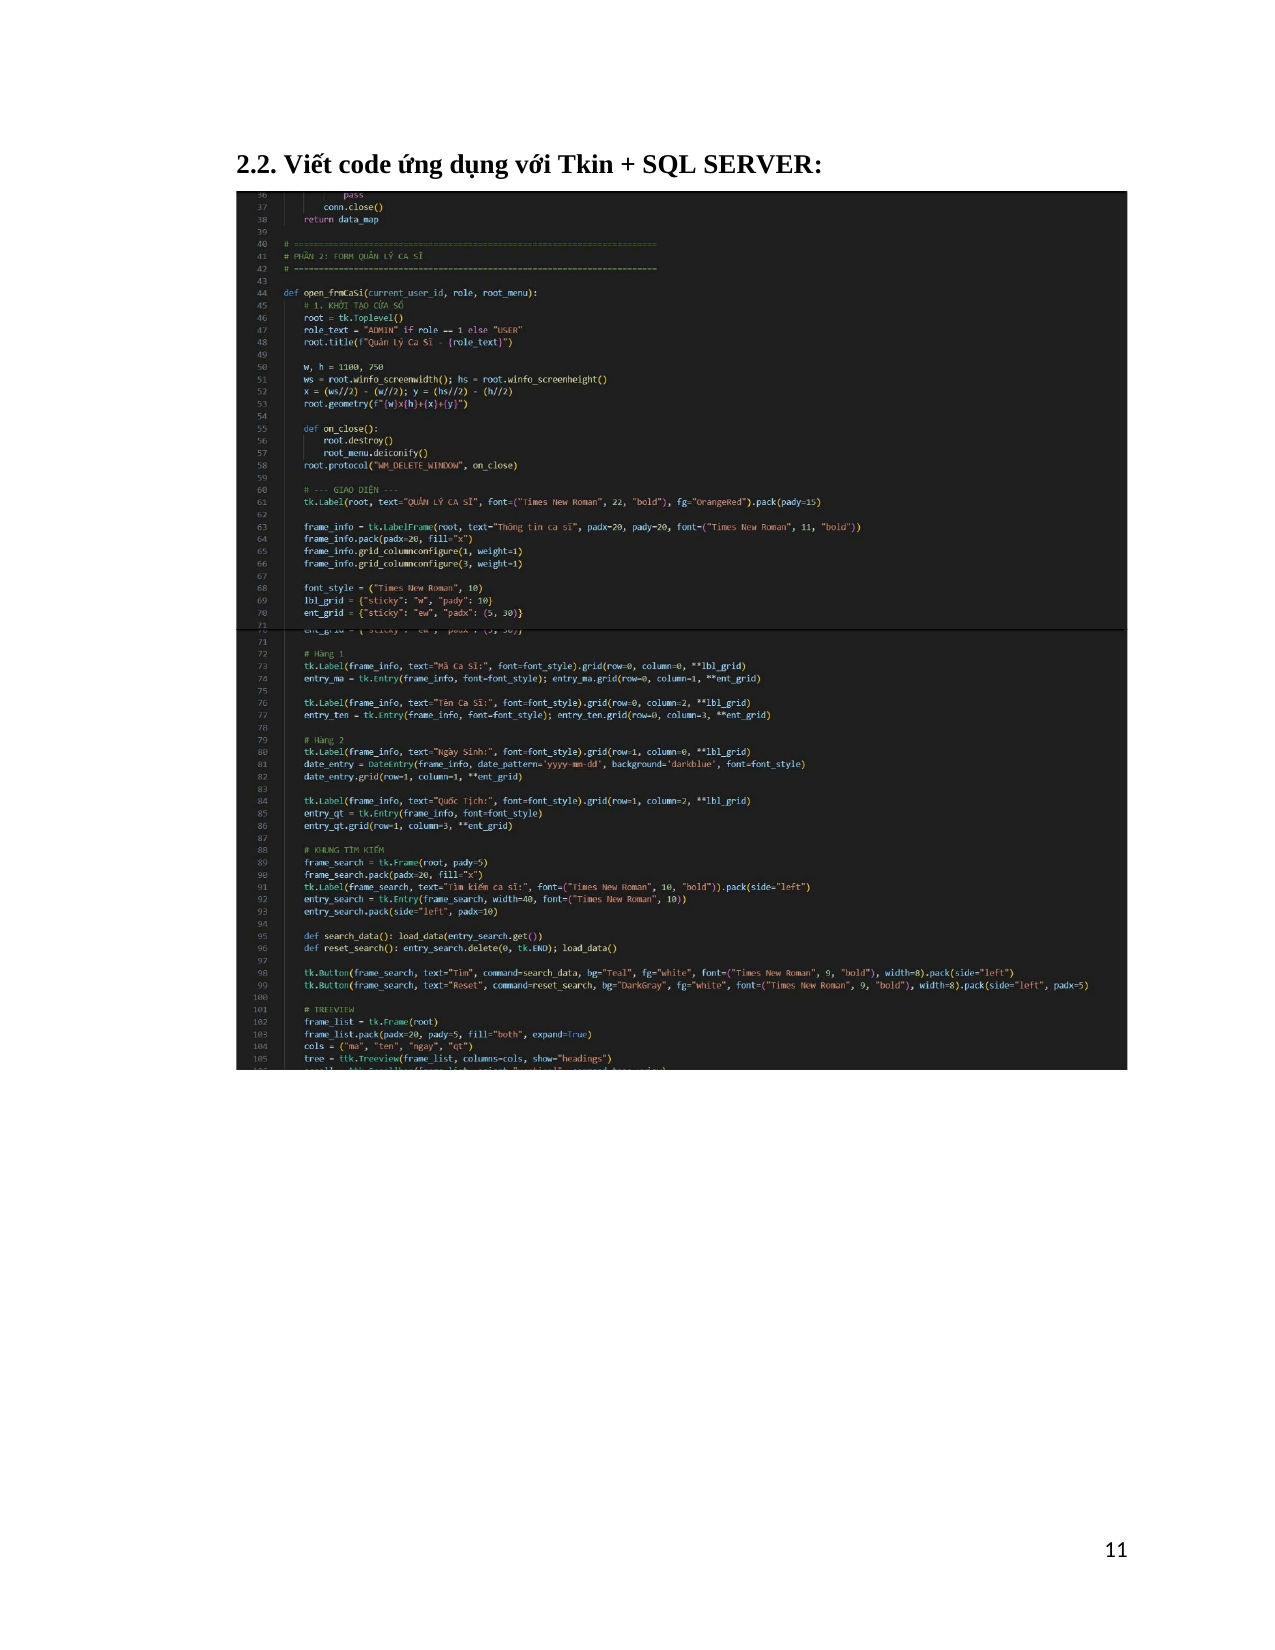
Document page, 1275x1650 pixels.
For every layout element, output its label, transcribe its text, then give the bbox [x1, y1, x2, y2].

picture [236, 191, 1128, 1070]
text 2.2. Viết code ứng dụng với Tkin + SQL SERVER: [236, 148, 1127, 179]
